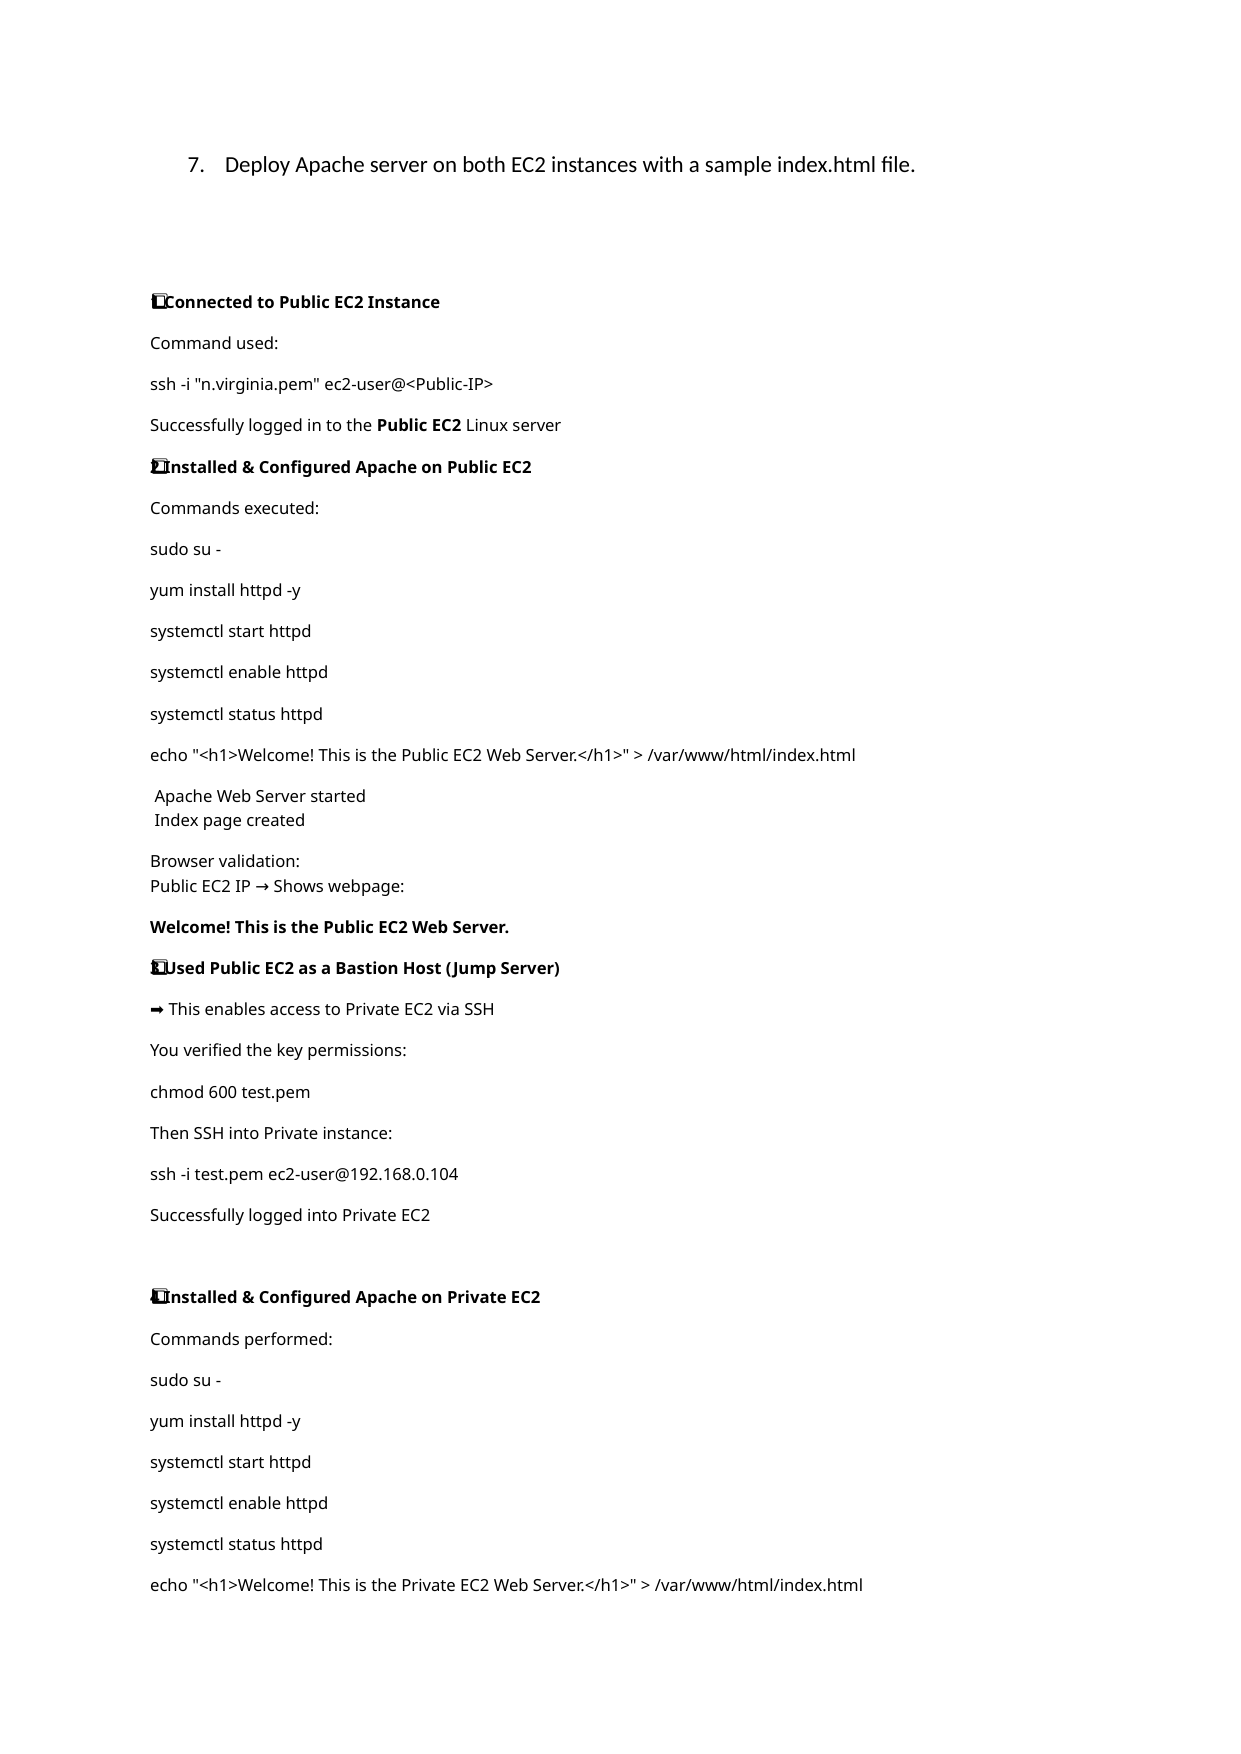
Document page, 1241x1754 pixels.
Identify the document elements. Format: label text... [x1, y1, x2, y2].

text chmod 600 test.pem [150, 1080, 1090, 1103]
text Successfully logged in to the Public EC2 Linux server [150, 414, 1090, 437]
text systemctl status httpd [150, 1533, 1090, 1556]
text ➡️ This enables access to Private EC2 via SSH [150, 998, 1090, 1021]
text yum install httpd -y [150, 579, 1090, 601]
text Then SSH into Private instance: [150, 1121, 1090, 1144]
text ssh -i test.pem ec2-user@192.168.0.104 [150, 1162, 1090, 1185]
text systemctl start httpd [150, 1451, 1090, 1473]
text Command used: [150, 332, 1090, 354]
text Browser validation: Public EC2 IP → Shows webpage: [150, 850, 1090, 897]
text sudo su - [150, 1368, 1090, 1391]
list Deploy Apache server on both EC2 instances with a sample index.html file. [187, 150, 1090, 178]
text 1️⃣ Connected to Public EC2 Instance [150, 291, 1090, 313]
text Apache Web Server started Index page created [150, 784, 1090, 832]
text 4️⃣ Installed & Configured Apache on Private EC2 [150, 1286, 1090, 1309]
text Successfully logged into Private EC2 [150, 1204, 1090, 1226]
text Commands performed: [150, 1327, 1090, 1350]
text systemctl start httpd [150, 620, 1090, 642]
text 3️⃣ Used Public EC2 as a Bastion Host (Jump Server) [150, 957, 1090, 979]
text systemctl enable httpd [150, 661, 1090, 684]
text ssh -i "n.virginia.pem" ec2-user@<Public-IP> [150, 373, 1090, 396]
text Welcome! This is the Public EC2 Web Server. [150, 916, 1090, 938]
text sudo su - [150, 537, 1090, 560]
text yum install httpd -y [150, 1409, 1090, 1432]
text 2️⃣ Installed & Configured Apache on Public EC2 [150, 455, 1090, 478]
text You verified the key permissions: [150, 1039, 1090, 1062]
text Commands executed: [150, 496, 1090, 519]
text echo "<h1>Welcome! This is the Public EC2 Web Server.</h1>" > /var/www/html/index.html [150, 743, 1090, 766]
text systemctl enable httpd [150, 1492, 1090, 1514]
text echo "<h1>Welcome! This is the Private EC2 Web Server.</h1>" > /var/www/html/index.html [150, 1574, 1090, 1597]
text systemctl status httpd [150, 702, 1090, 725]
